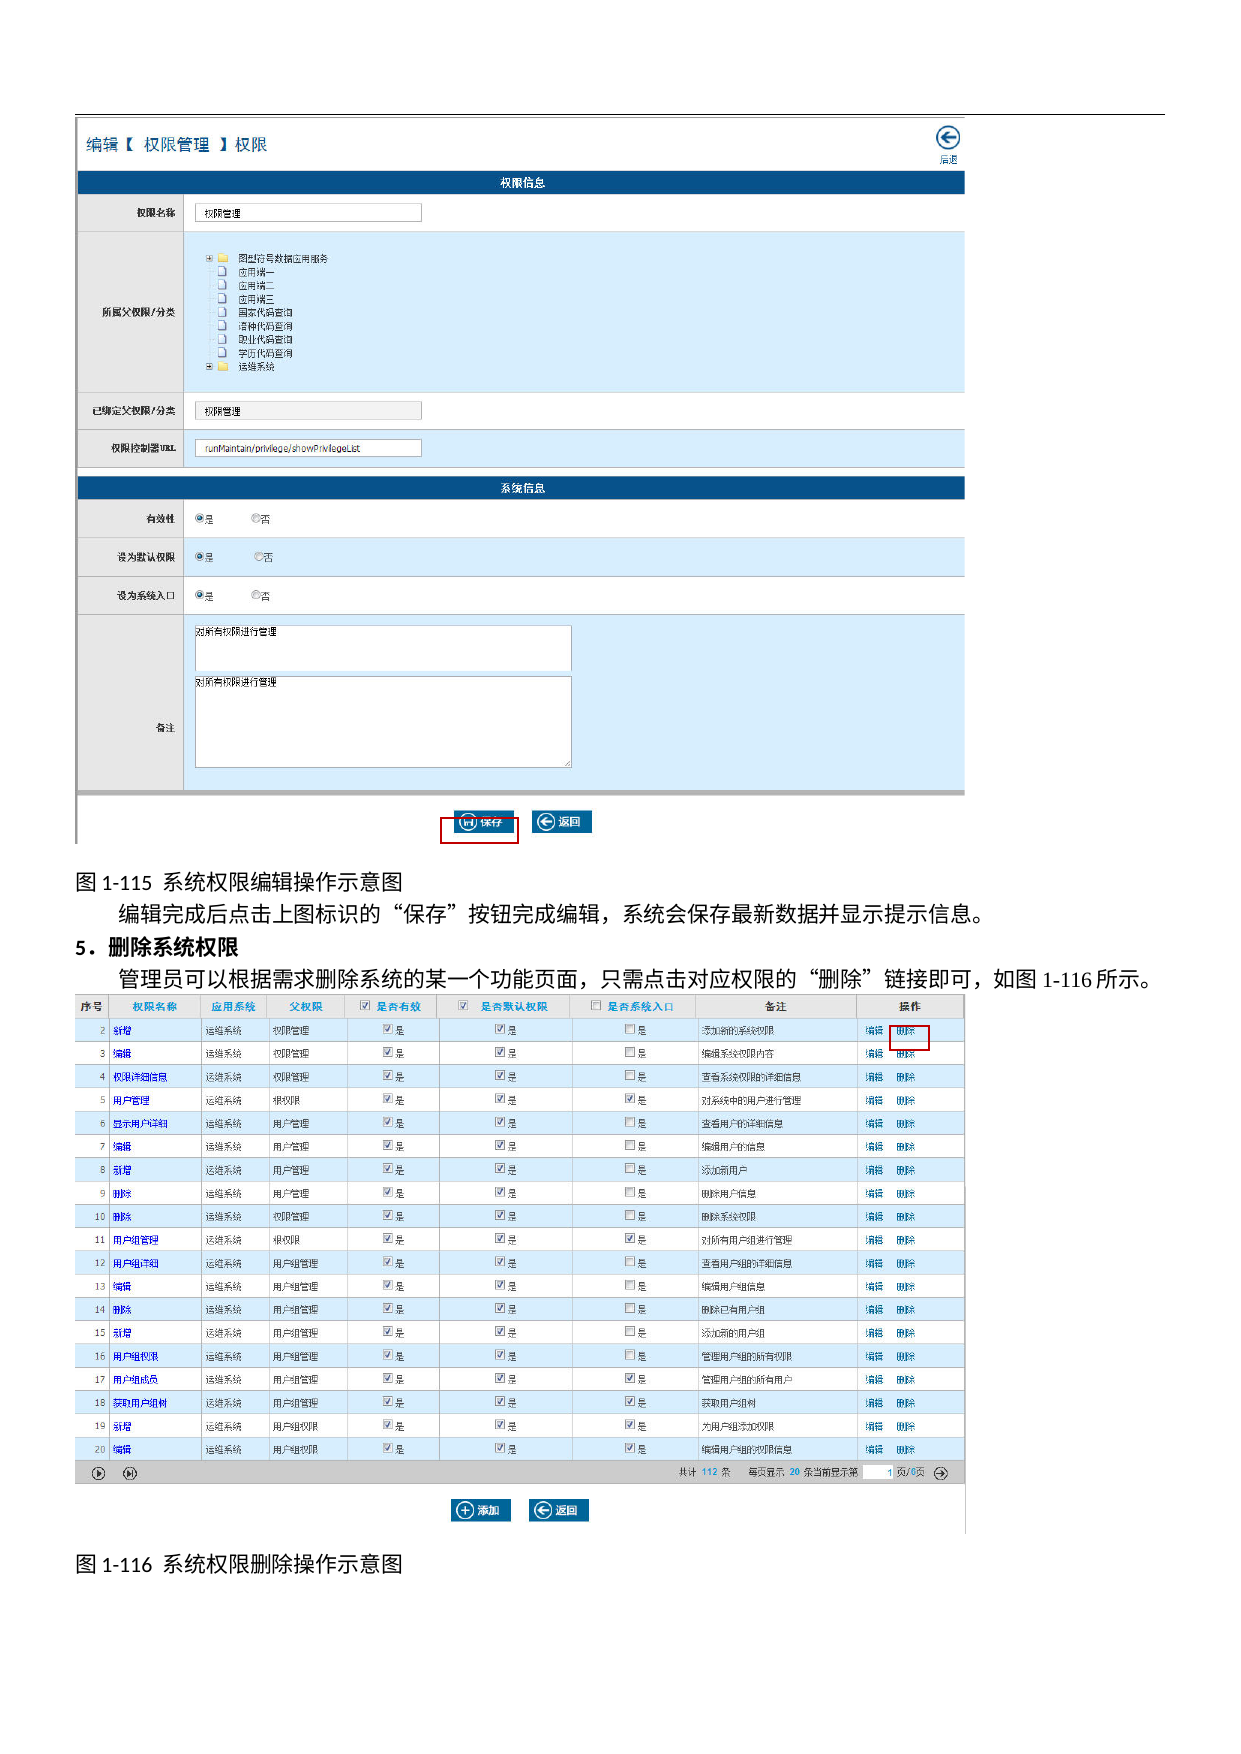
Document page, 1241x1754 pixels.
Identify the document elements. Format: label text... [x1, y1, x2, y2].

picture [75, 117, 965, 844]
picture [75, 994, 966, 1534]
picture [482, 819, 495, 827]
list 图1-116 系统权限删除操作示意图 [75, 1547, 1165, 1579]
picture [460, 819, 474, 831]
text 编辑完成后点击上图标识的“保存”按钮完成编辑，系统会保存最新数据并显示提示信息。 [75, 897, 1165, 929]
text 管理员可以根据需求删除系统的某一个功能页面，只需点击对应权限的“删除”链接即可，如图1-116所示。 [75, 962, 1165, 994]
text 5．删除系统权限 [75, 929, 1165, 962]
picture [442, 819, 517, 842]
list 图1-115 系统权限编辑操作示意图 [75, 864, 1165, 897]
